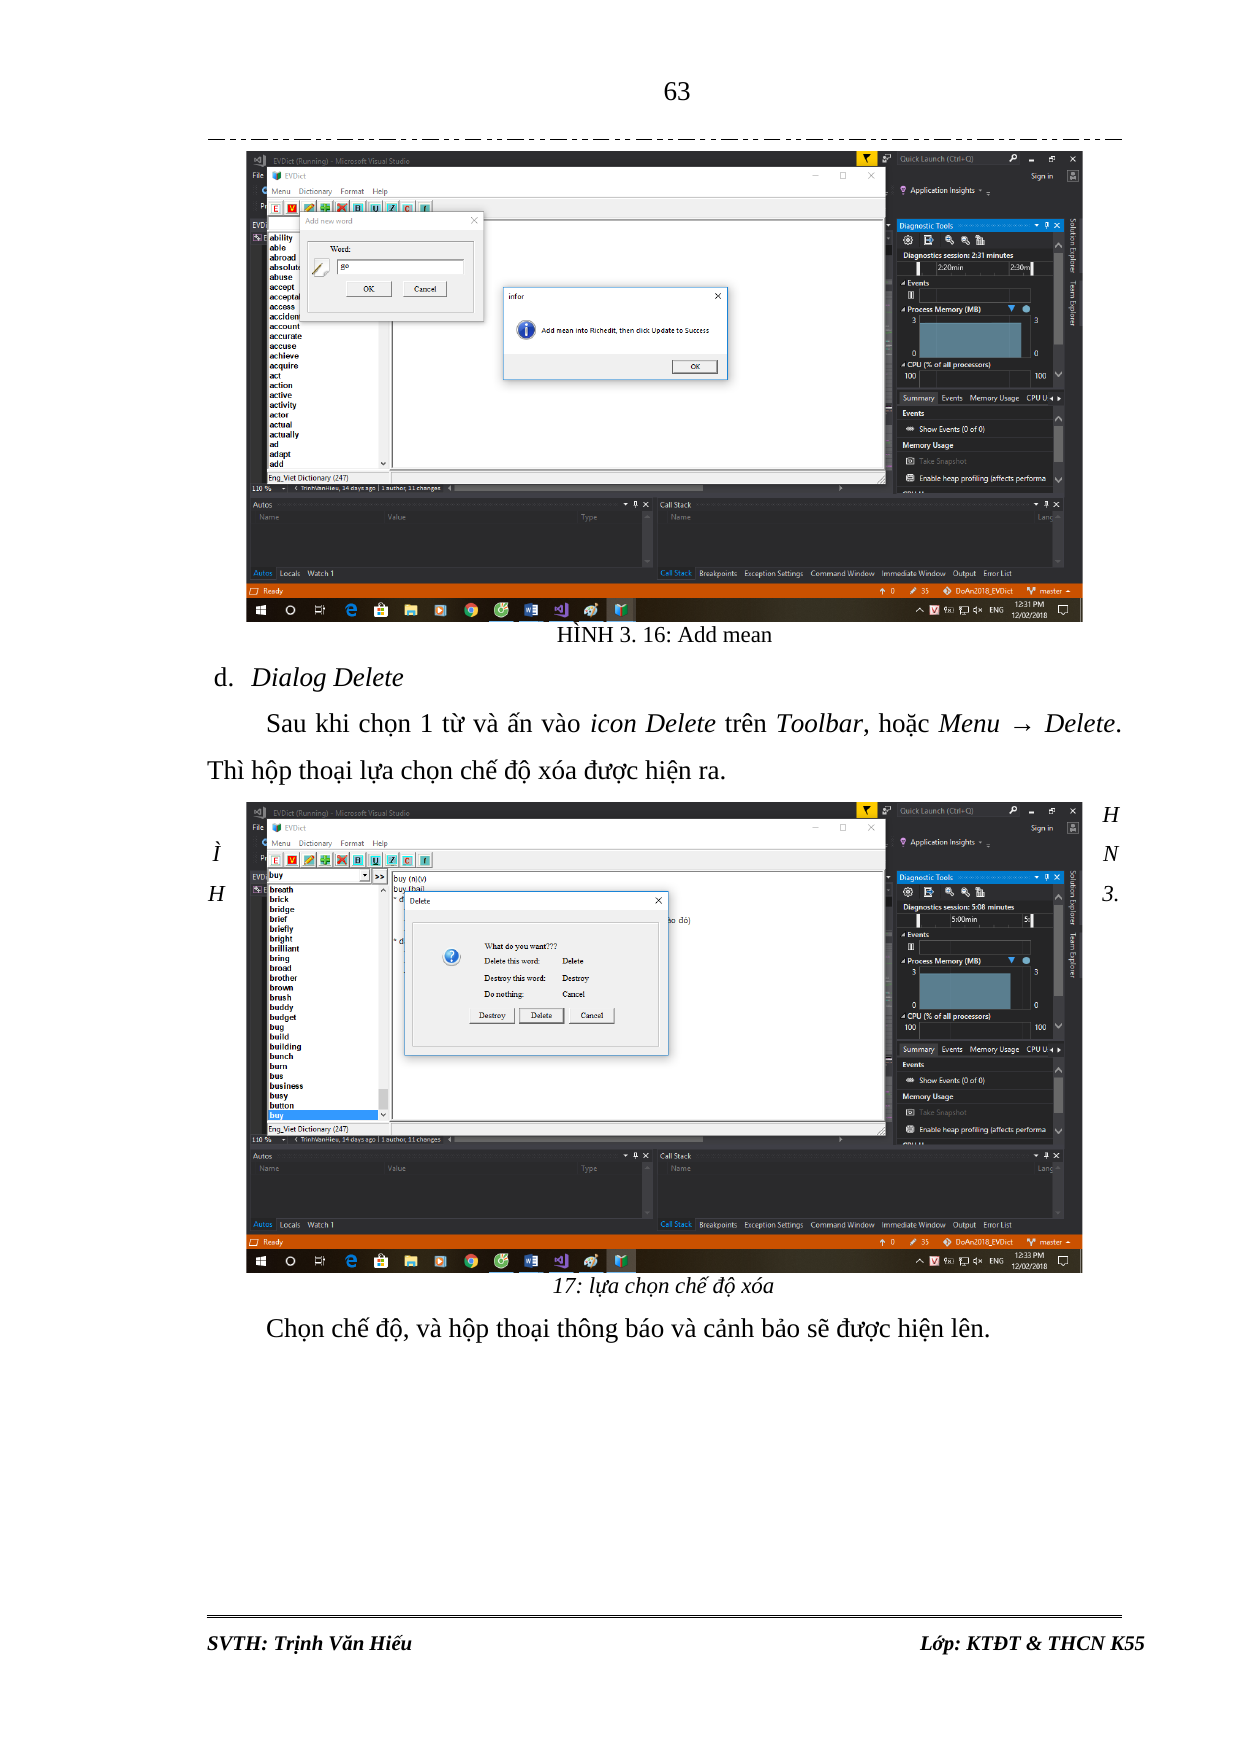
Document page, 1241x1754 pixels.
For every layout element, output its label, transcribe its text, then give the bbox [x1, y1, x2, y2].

picture [246, 802, 1083, 1273]
list Dialog Delete [214, 661, 1122, 692]
list Sau khi chọn 1 từ và ấn vào icon Delete trên Toolbar, hoặc Menu → Delete. Thì hộp thoại lựa chọn chế độ xóa được hiện ra. [207, 707, 1122, 785]
list Chọn chế độ, và hộp thoại thông báo và cảnh bảo sẽ được hiện lên. [207, 1312, 1122, 1343]
picture [246, 151, 1083, 622]
